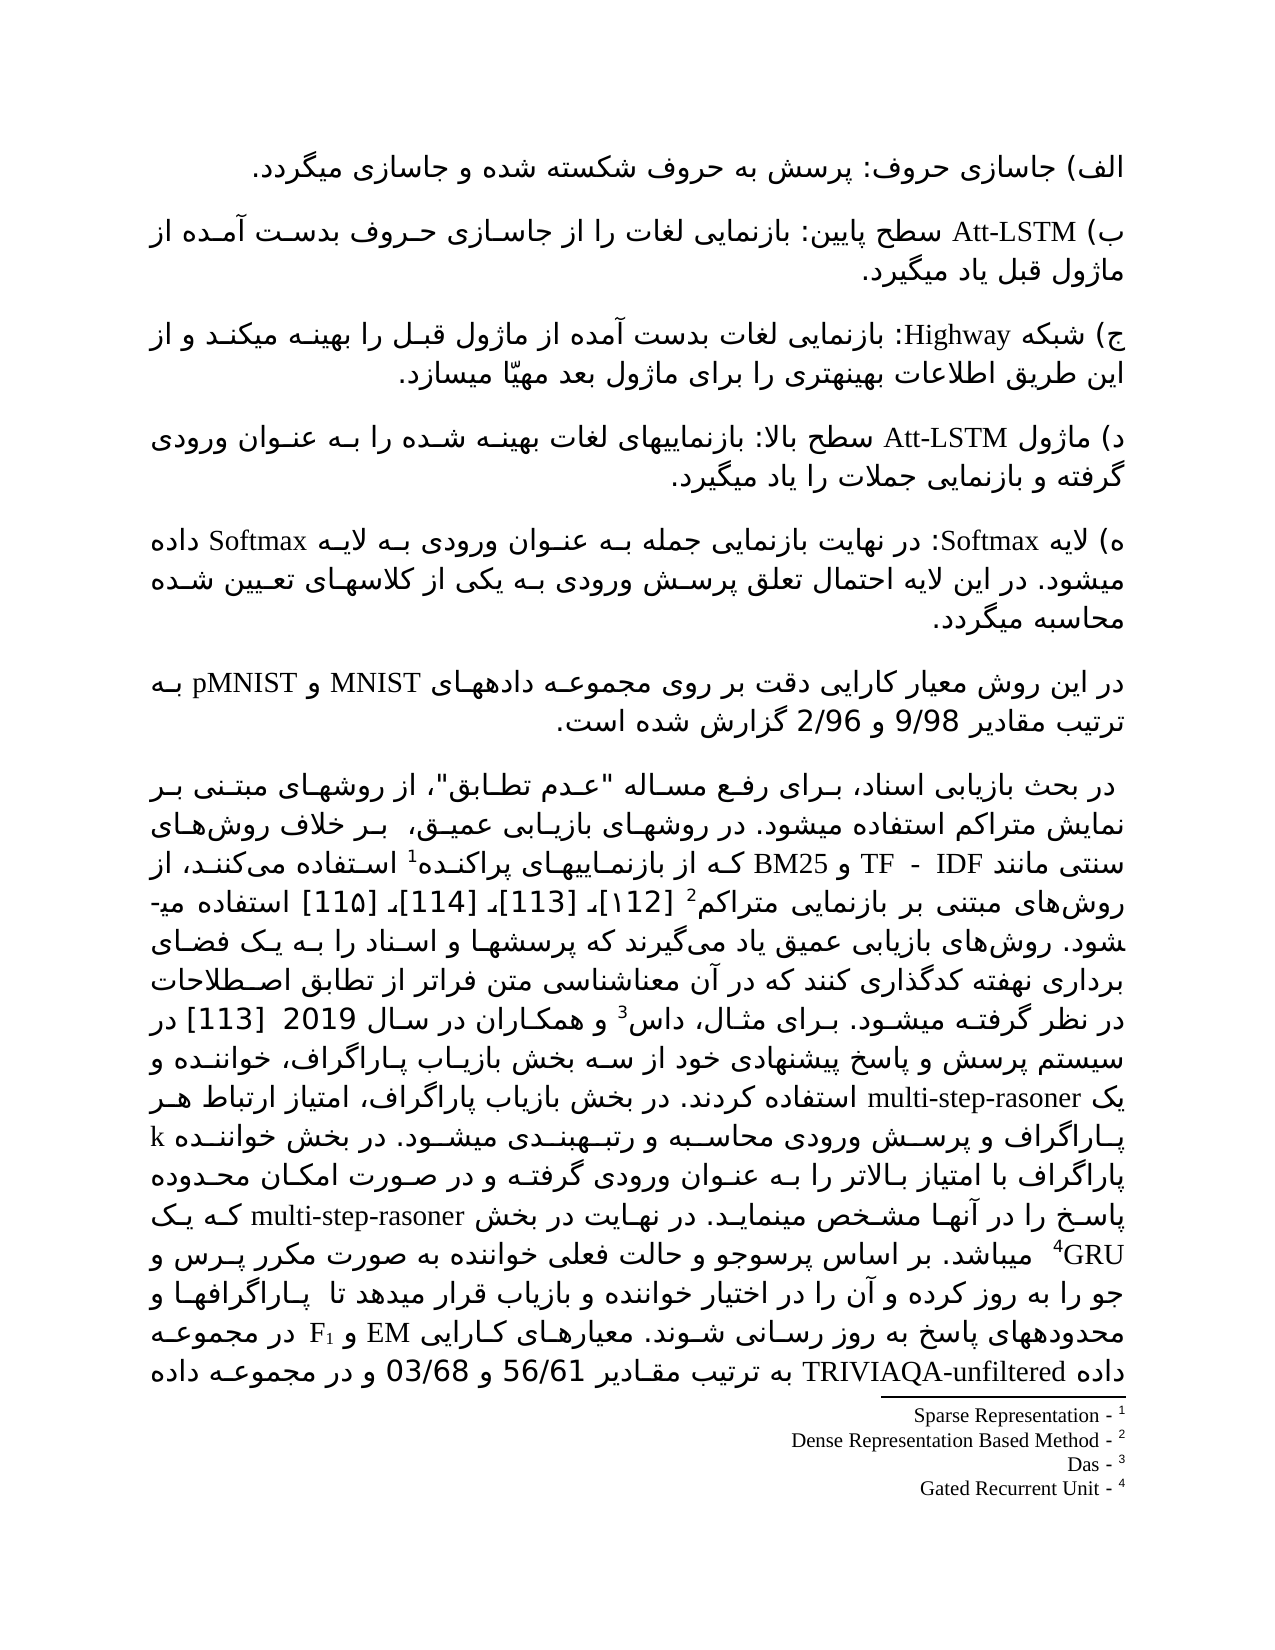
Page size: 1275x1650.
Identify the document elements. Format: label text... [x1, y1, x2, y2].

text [150, 768, 1125, 1388]
text ه) لایه Softmax: در نهایت بازنمایی جمله به عنوان ورودی به لایه Softmax داده میشود. در این لایه احتمال تعلق پرسش ورودی به یکی از کلاسهای تعیین شده محاسبه میگردد. [150, 523, 1125, 635]
text ج) شبکه Highway: بازنمایی لغات بدست آمده از ماژول قبل را بهینه میکند و از این طریق اطلاعات بهینهتری را برای ماژول بعد مهیّا میسازد. [150, 317, 1125, 390]
text د) ماژول Att-LSTM سطح بالا: بازنماییهای لغات بهینه شده را به عنوان ورودی گرفته و بازنمایی جملات را یاد میگیرد. [150, 420, 1125, 493]
text الف) جاسازی حروف: پرسش به حروف شکسته شده و جاسازی میگردد. [150, 150, 1125, 184]
text ب) Att-LSTM سطح پایین: بازنمایی لغات را از جاسازی حروف بدست آمده از ماژول قبل یاد میگیرد. [150, 214, 1125, 287]
text در این روش معیار کارایی دقت بر روی مجموعه دادههای MNIST و pMNIST به ترتیب مقادیر 9/98 و 2/96 گزارش شده است. [150, 665, 1125, 738]
